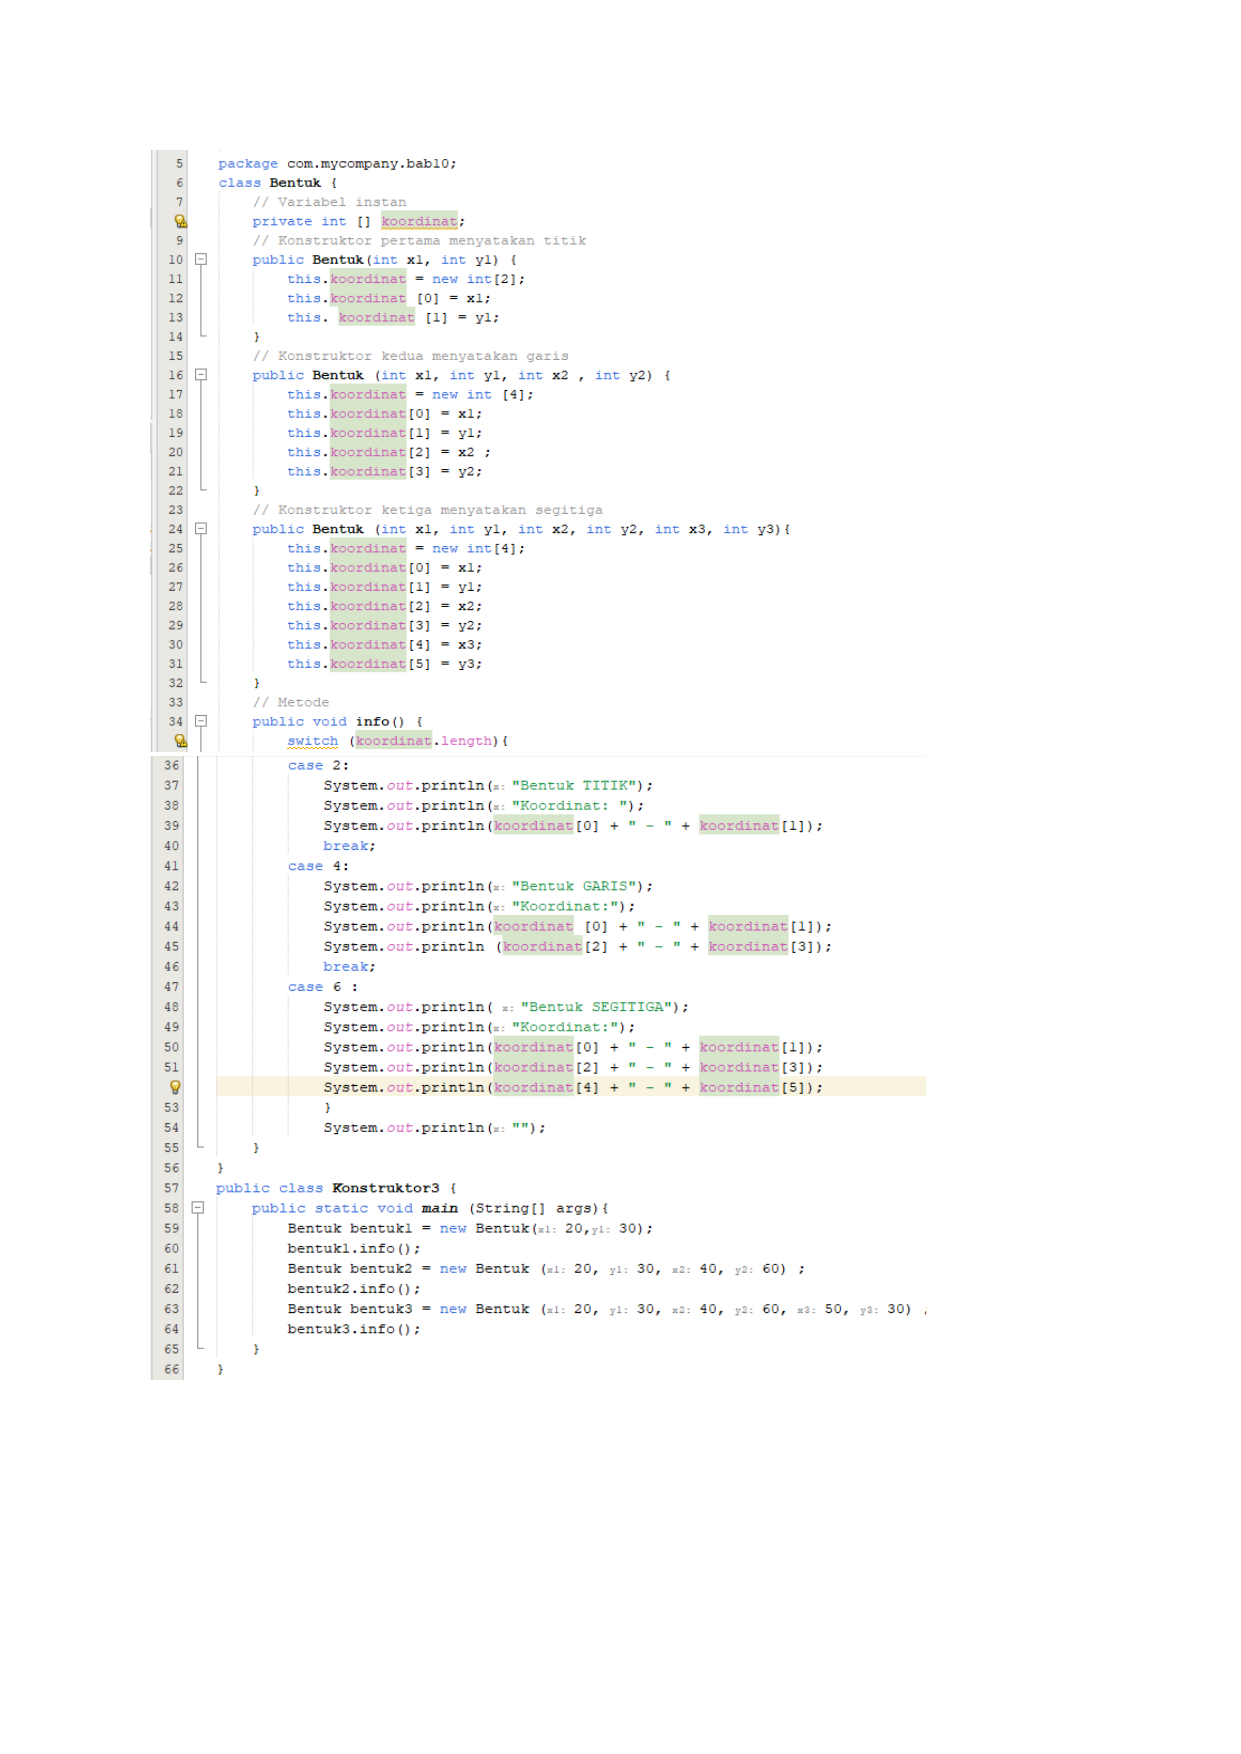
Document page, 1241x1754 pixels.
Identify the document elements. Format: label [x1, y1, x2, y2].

picture [150, 150, 893, 752]
picture [150, 756, 927, 1380]
